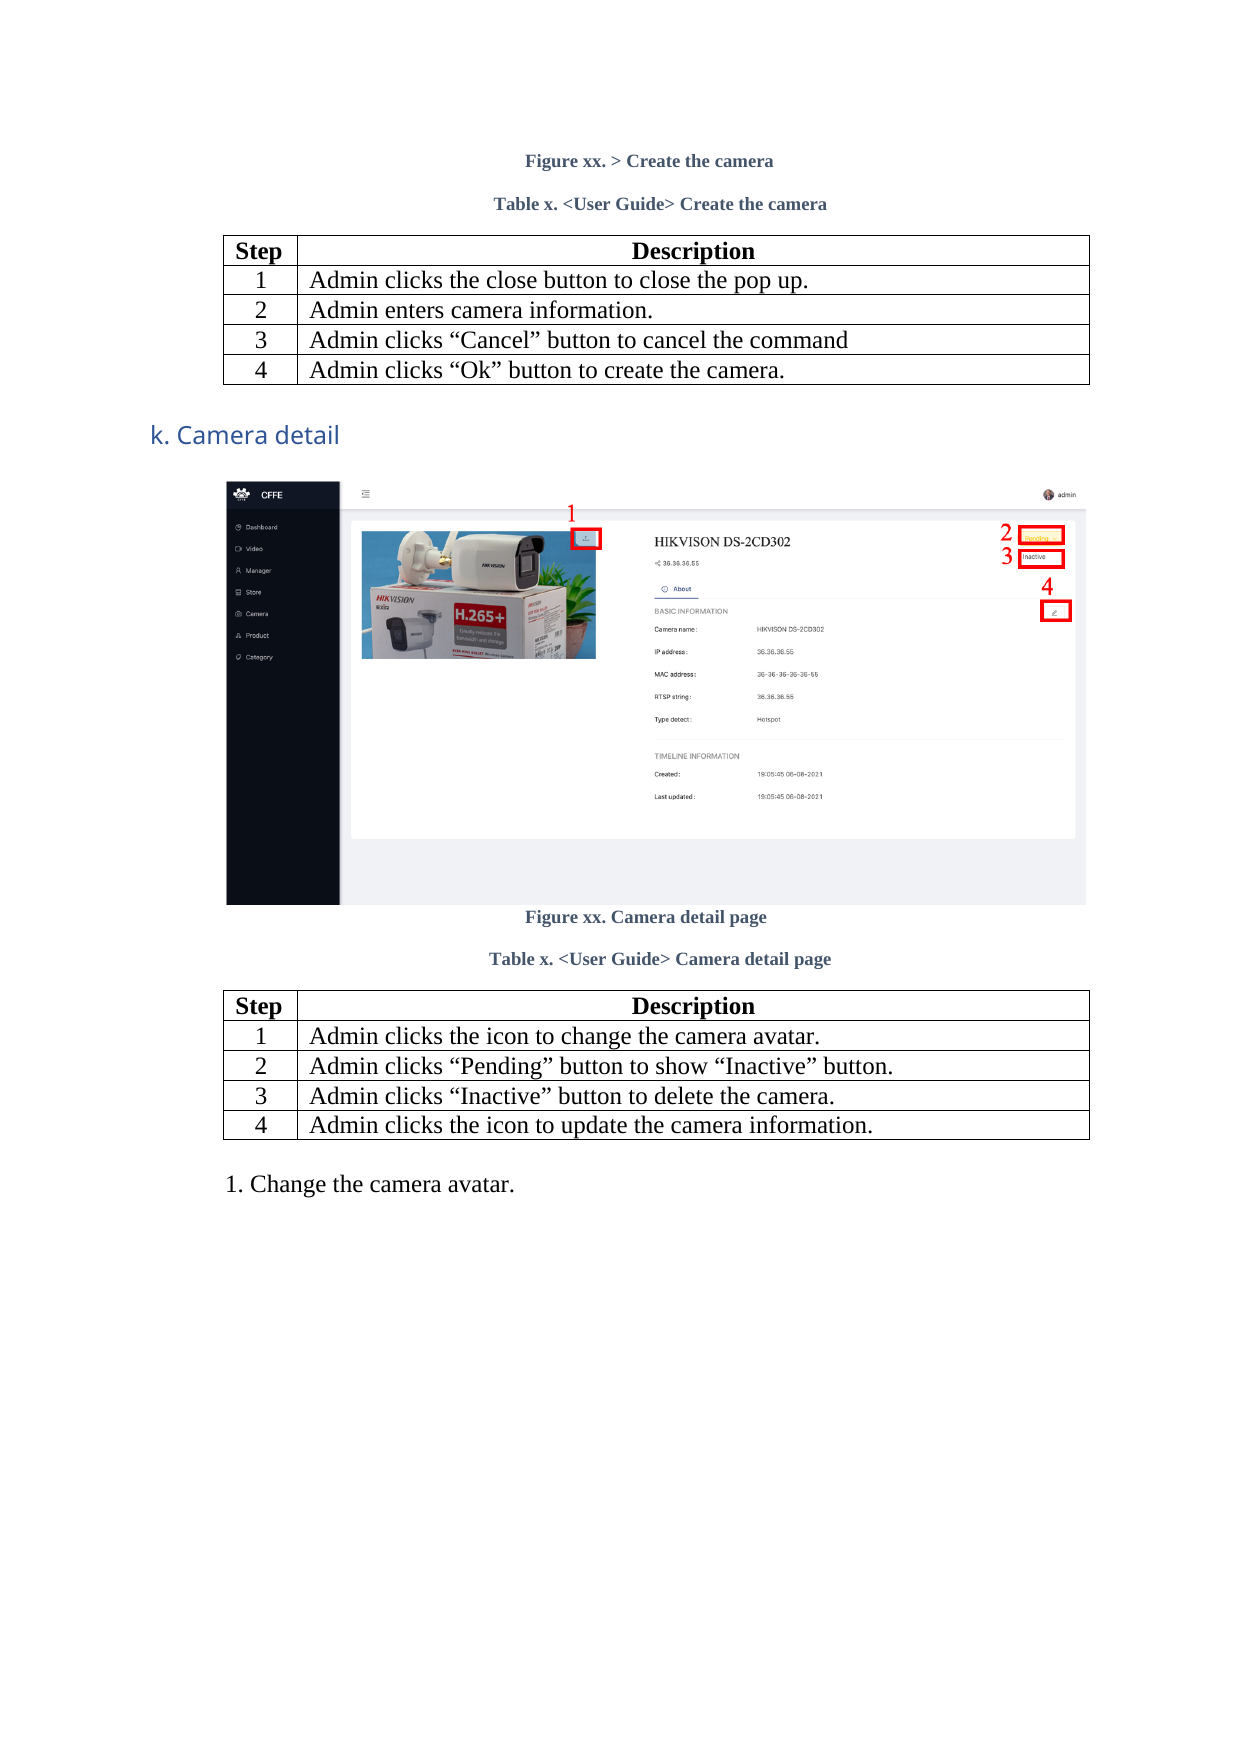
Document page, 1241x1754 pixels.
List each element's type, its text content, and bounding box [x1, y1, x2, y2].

table_cell Admin enters camera information. [298, 295, 1089, 324]
text Figure xx. > Create the camera [450, 150, 1096, 172]
table_header Description [298, 236, 1089, 264]
text Table x. <User Guide> Create the camera [150, 192, 1096, 214]
table_cell 2 [224, 1051, 297, 1080]
table_cell 1 [224, 266, 297, 294]
table_cell Admin clicks “Cancel” button to cancel the command [298, 325, 1089, 354]
table_cell Admin clicks “Pending” button to show “Inactive” button. [298, 1051, 1089, 1080]
table_cell Admin clicks the close button to close the pop up. [298, 266, 1089, 294]
table_cell 4 [224, 1111, 297, 1139]
table_header Step [224, 991, 297, 1020]
table_cell 3 [224, 325, 297, 354]
text Figure xx. Camera detail page [450, 906, 1096, 927]
table_cell Admin clicks the icon to update the camera information. [298, 1111, 1089, 1139]
table_cell Admin clicks “Ok” button to create the camera. [298, 355, 1089, 384]
table_cell 3 [224, 1081, 297, 1109]
text Table x. <User Guide> Camera detail page [150, 948, 1096, 969]
table_cell 4 [224, 355, 297, 384]
table_cell Admin clicks the icon to change the camera avatar. [298, 1021, 1089, 1050]
subtitle k. Camera detail [150, 418, 1096, 452]
table_header Description [298, 991, 1089, 1020]
table_cell 1 [224, 1021, 297, 1050]
text 1. Change the camera avatar. [150, 1169, 1096, 1198]
picture [225, 480, 1087, 906]
table_cell Admin clicks “Inactive” button to delete the camera. [298, 1081, 1089, 1109]
table_header Step [224, 236, 297, 264]
table_cell 2 [224, 295, 297, 324]
